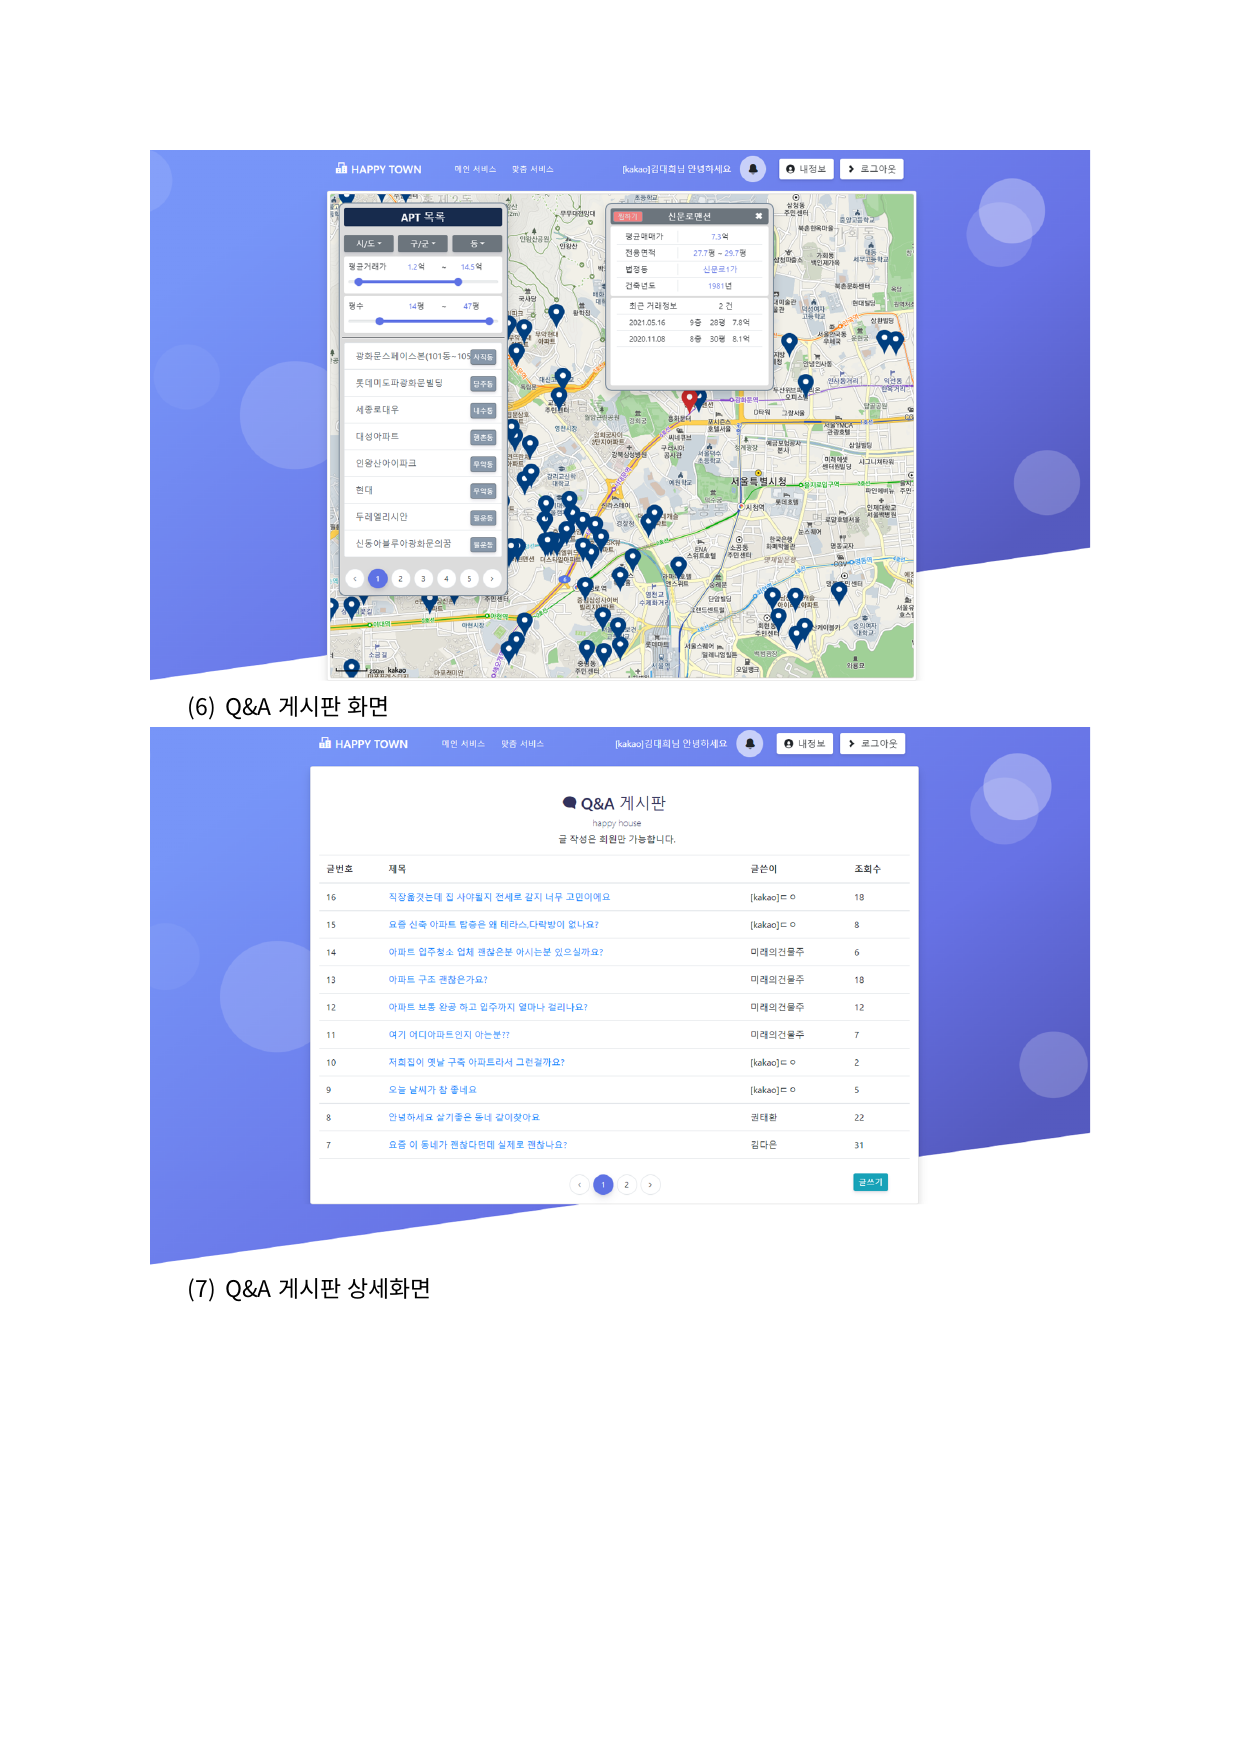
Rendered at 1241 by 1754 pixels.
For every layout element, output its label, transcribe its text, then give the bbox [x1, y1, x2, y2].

picture [150, 150, 1091, 686]
list Q&A 게시판 상세화면 [187, 1271, 1090, 1304]
picture [150, 727, 1091, 1267]
list Q&A 게시판 화면 [187, 689, 1090, 722]
